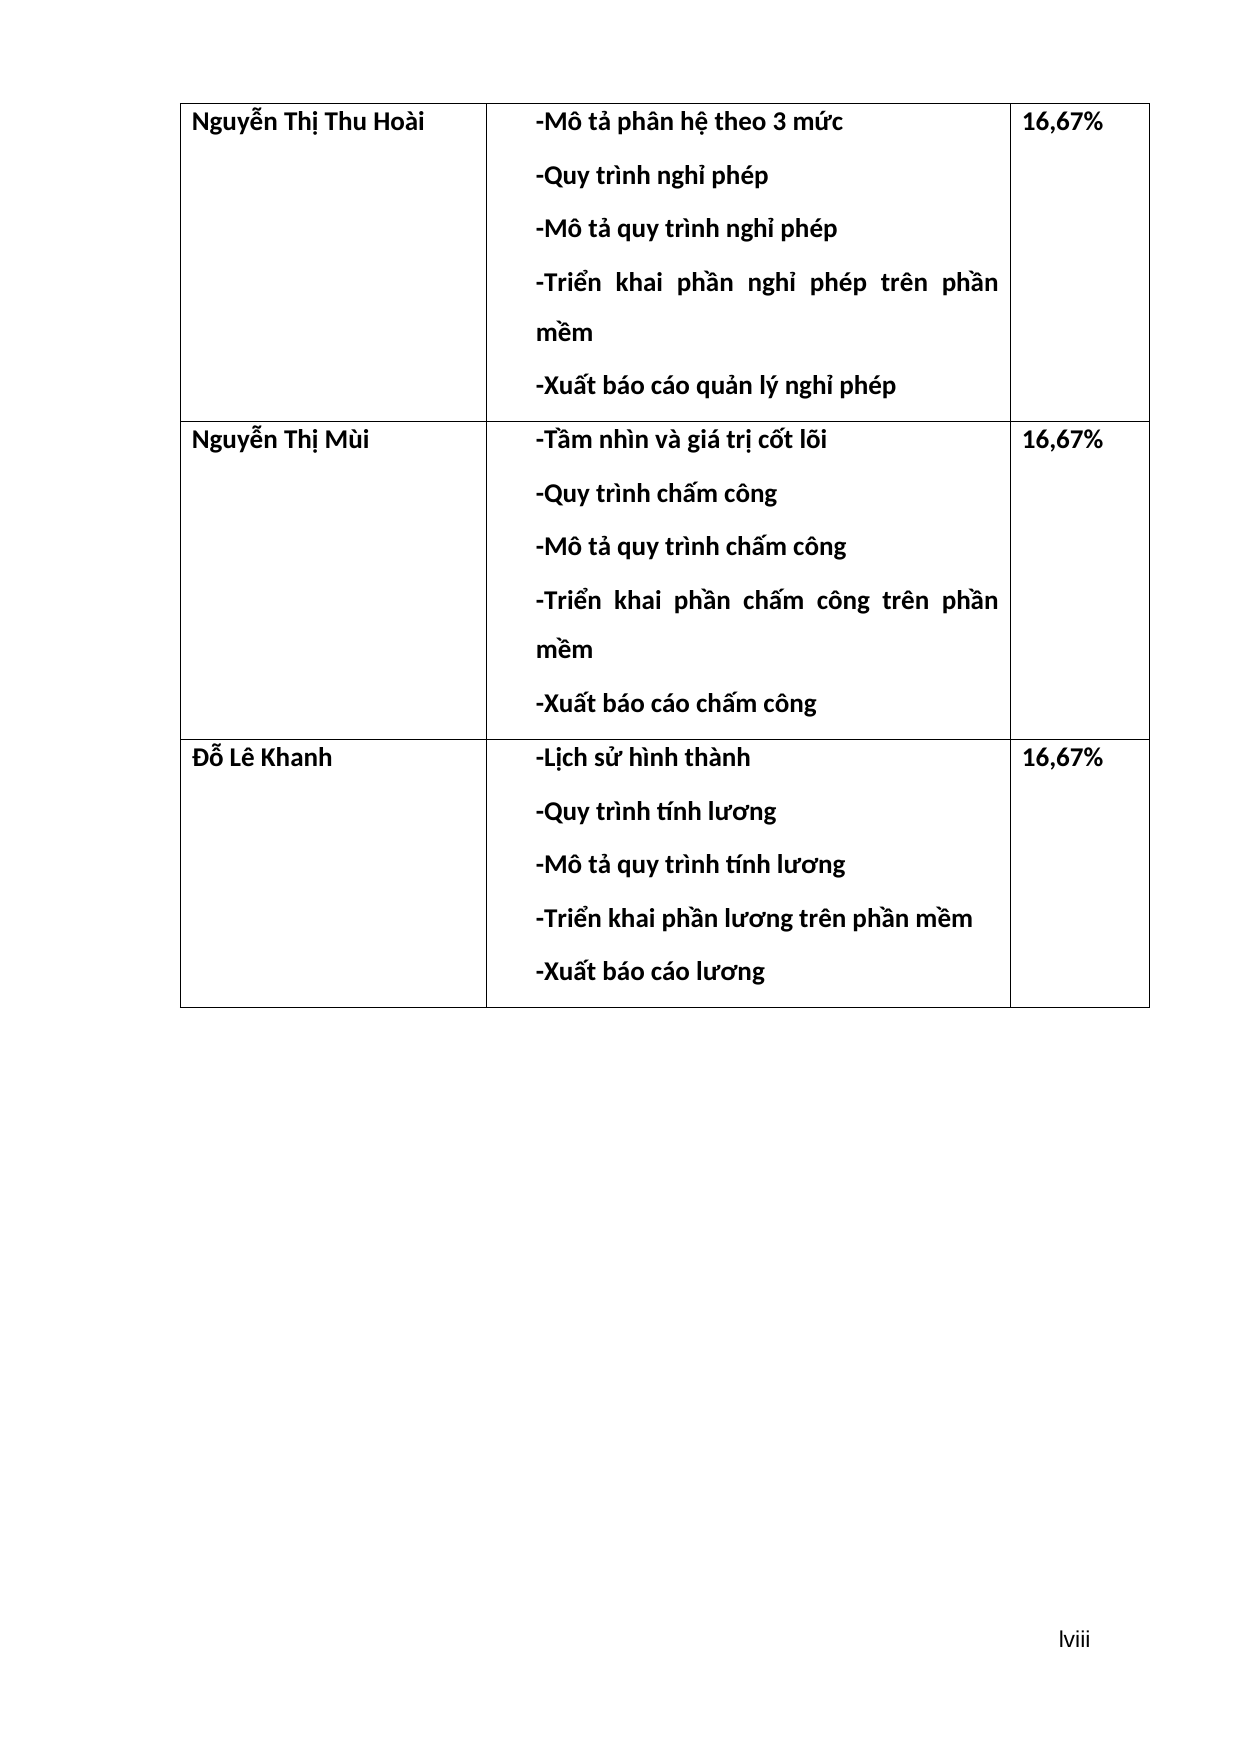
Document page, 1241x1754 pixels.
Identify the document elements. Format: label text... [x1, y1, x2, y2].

table_cell -Mô tả phân hệ theo 3 mức -Quy trình nghỉ phép -Mô tả quy trình nghỉ phép -Triển khai phần nghỉ phép trên phần mềm -Xuất báo cáo quản lý nghỉ phép [487, 104, 1010, 421]
table_cell -Tầm nhìn và giá trị cốt lõi -Quy trình chấm công -Mô tả quy trình chấm công -Triển khai phần chấm công trên phần mềm -Xuất báo cáo chấm công [487, 422, 1010, 739]
table_cell -Lịch sử hình thành -Quy trình tính lương -Mô tả quy trình tính lương -Triển khai phần lương trên phần mềm -Xuất báo cáo lương [487, 740, 1010, 1007]
table_cell 16,67% [1011, 104, 1149, 421]
table_cell 16,67% [1011, 740, 1149, 1007]
table_cell Nguyễn Thị Mùi [181, 422, 486, 739]
table_cell 16,67% [1011, 422, 1149, 739]
table_cell Đỗ Lê Khanh [181, 740, 486, 1007]
table_cell Nguyễn Thị Thu Hoài [181, 104, 486, 421]
